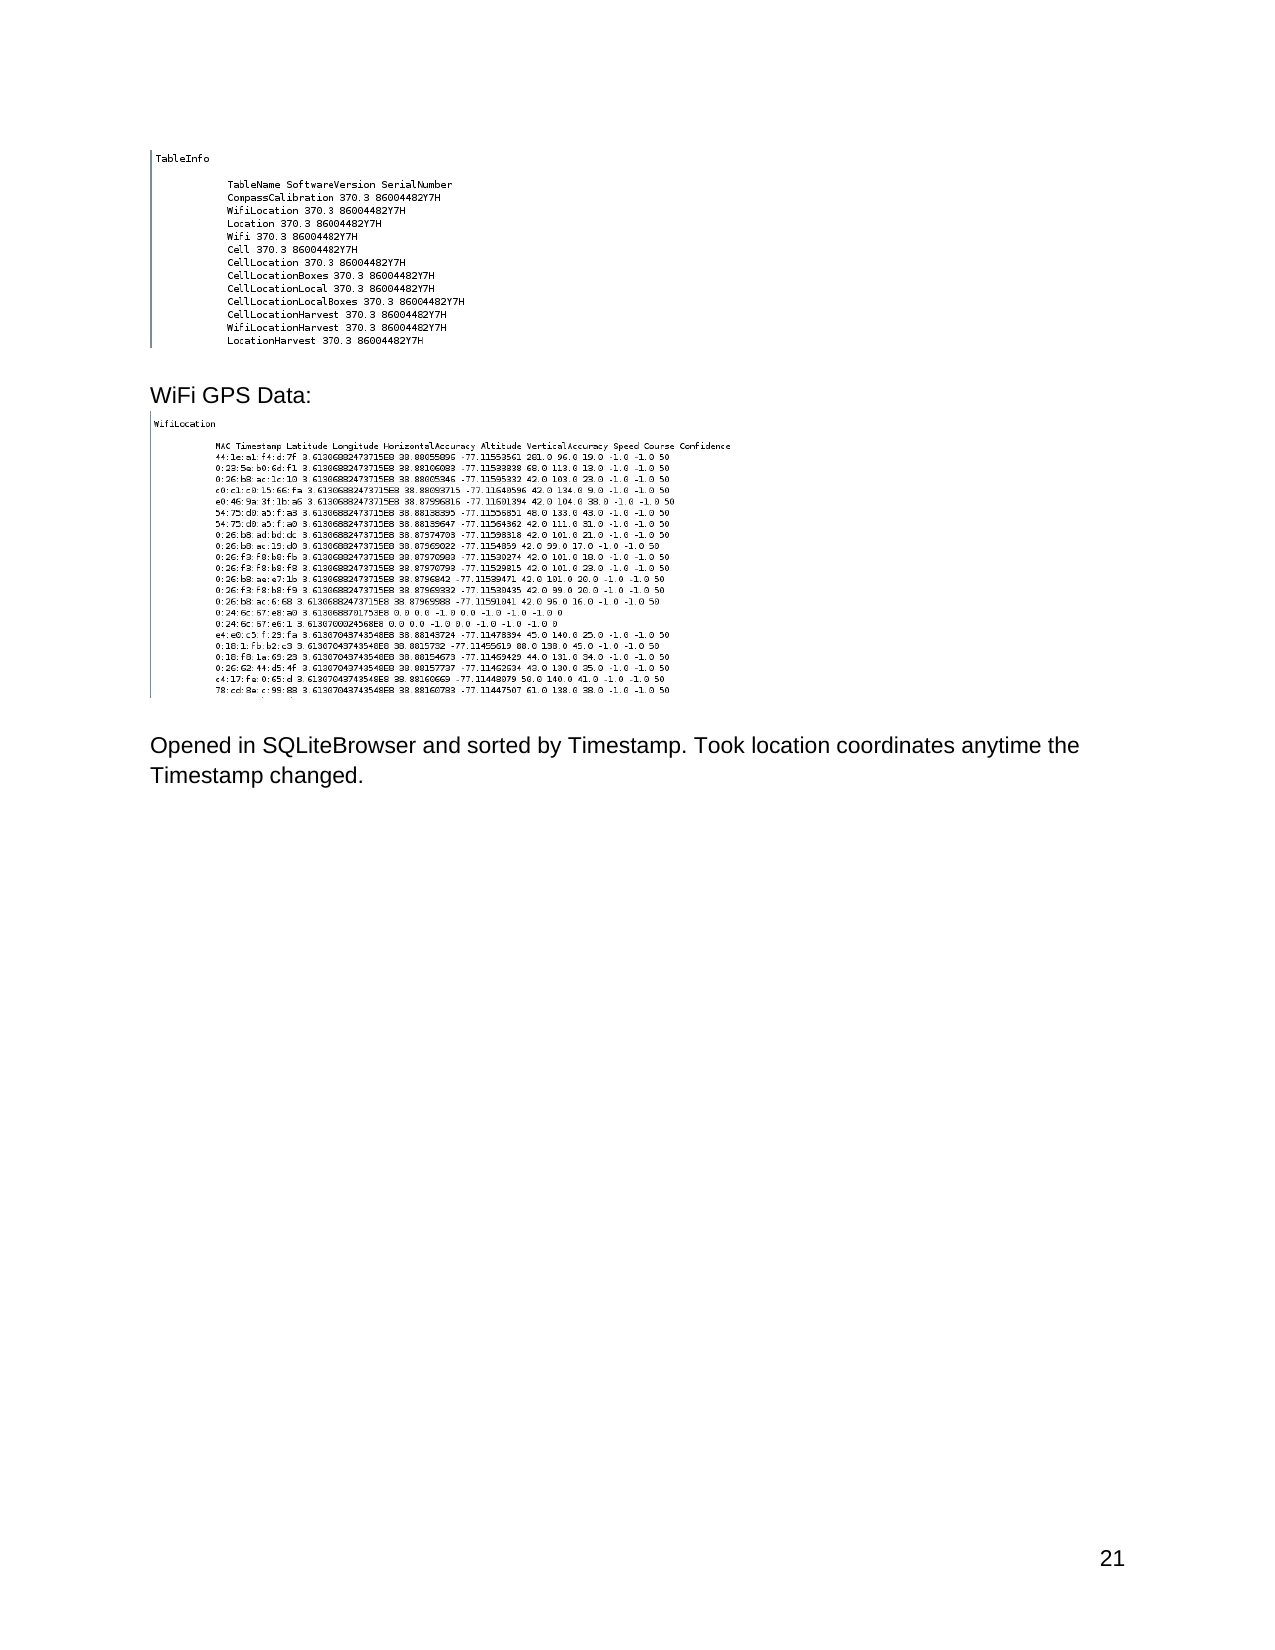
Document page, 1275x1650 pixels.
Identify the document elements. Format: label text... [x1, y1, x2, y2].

text Opened in SQLiteBrowser and sorted by Timestamp. Took location coordinates anytime the Timestamp changed. [150, 732, 1125, 788]
picture [150, 150, 514, 348]
text WiFi GPS Data: [150, 382, 1125, 408]
picture [150, 411, 809, 698]
